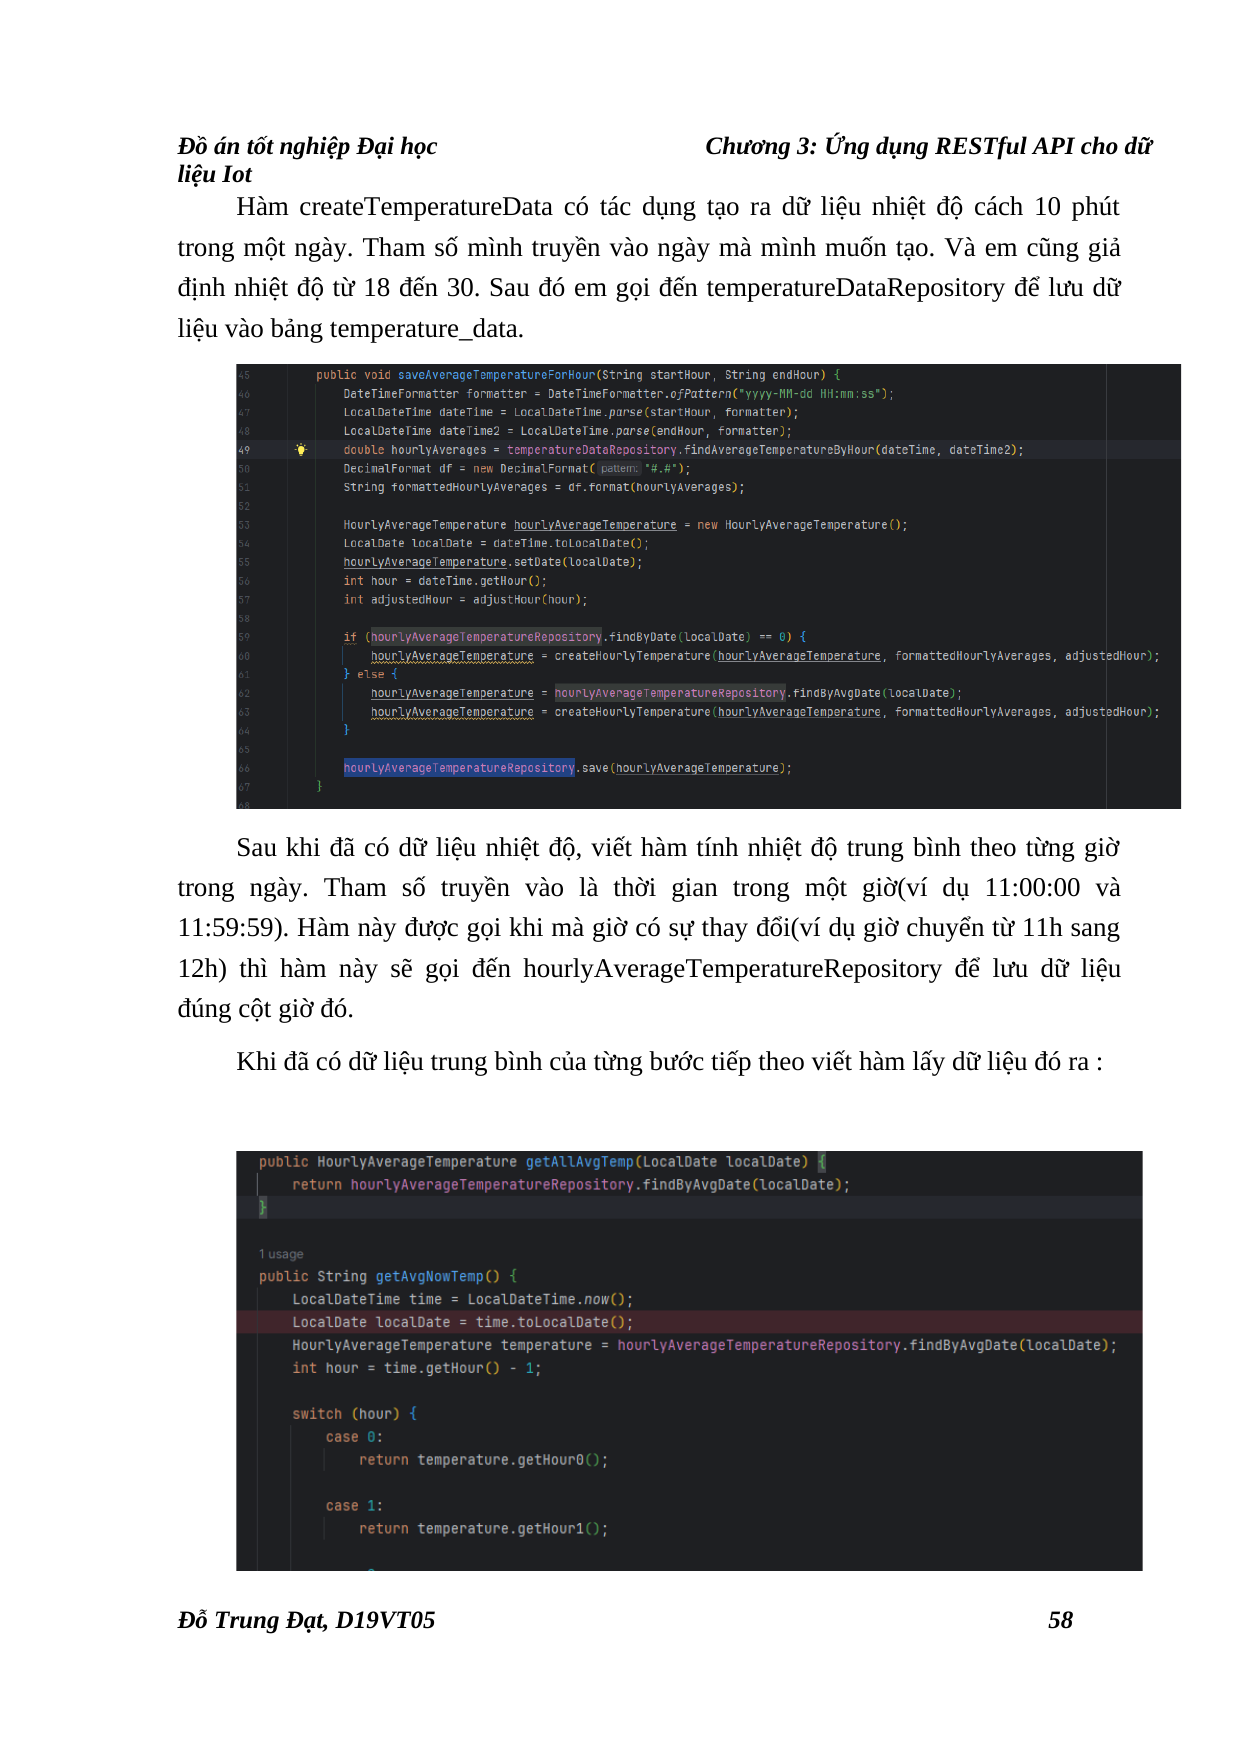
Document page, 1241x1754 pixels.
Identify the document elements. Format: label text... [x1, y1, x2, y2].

picture [236, 1151, 1143, 1571]
text Hàm createTemperatureData có tác dụng tạo ra dữ liệu nhiệt độ cách 10 phút trong một ngày. Tham số mình truyền vào ngày mà mình muốn tạo. Và em cũng giả định nhiệt độ từ 18 đến 30. Sau đó em gọi đến temperatureDataRepository để lưu dữ liệu vào bảng temperature_data. [177, 190, 1122, 343]
text Sau khi đã có dữ liệu nhiệt độ, viết hàm tính nhiệt độ trung bình theo từng giờ trong ngày. Tham số truyền vào là thời gian trong một giờ(ví dụ 11:00:00 và 11:59:59). Hàm này được gọi khi mà giờ có sự thay đổi(ví dụ giờ chuyển từ 11h sang 12h) thì hàm này sẽ gọi đến hourlyAverageTemperatureRepository để lưu dữ liệu đúng cột giờ đó. [177, 831, 1122, 1023]
picture [236, 364, 1182, 809]
text Khi đã có dữ liệu trung bình của từng bước tiếp theo viết hàm lấy dữ liệu đó ra : [177, 1045, 1122, 1076]
